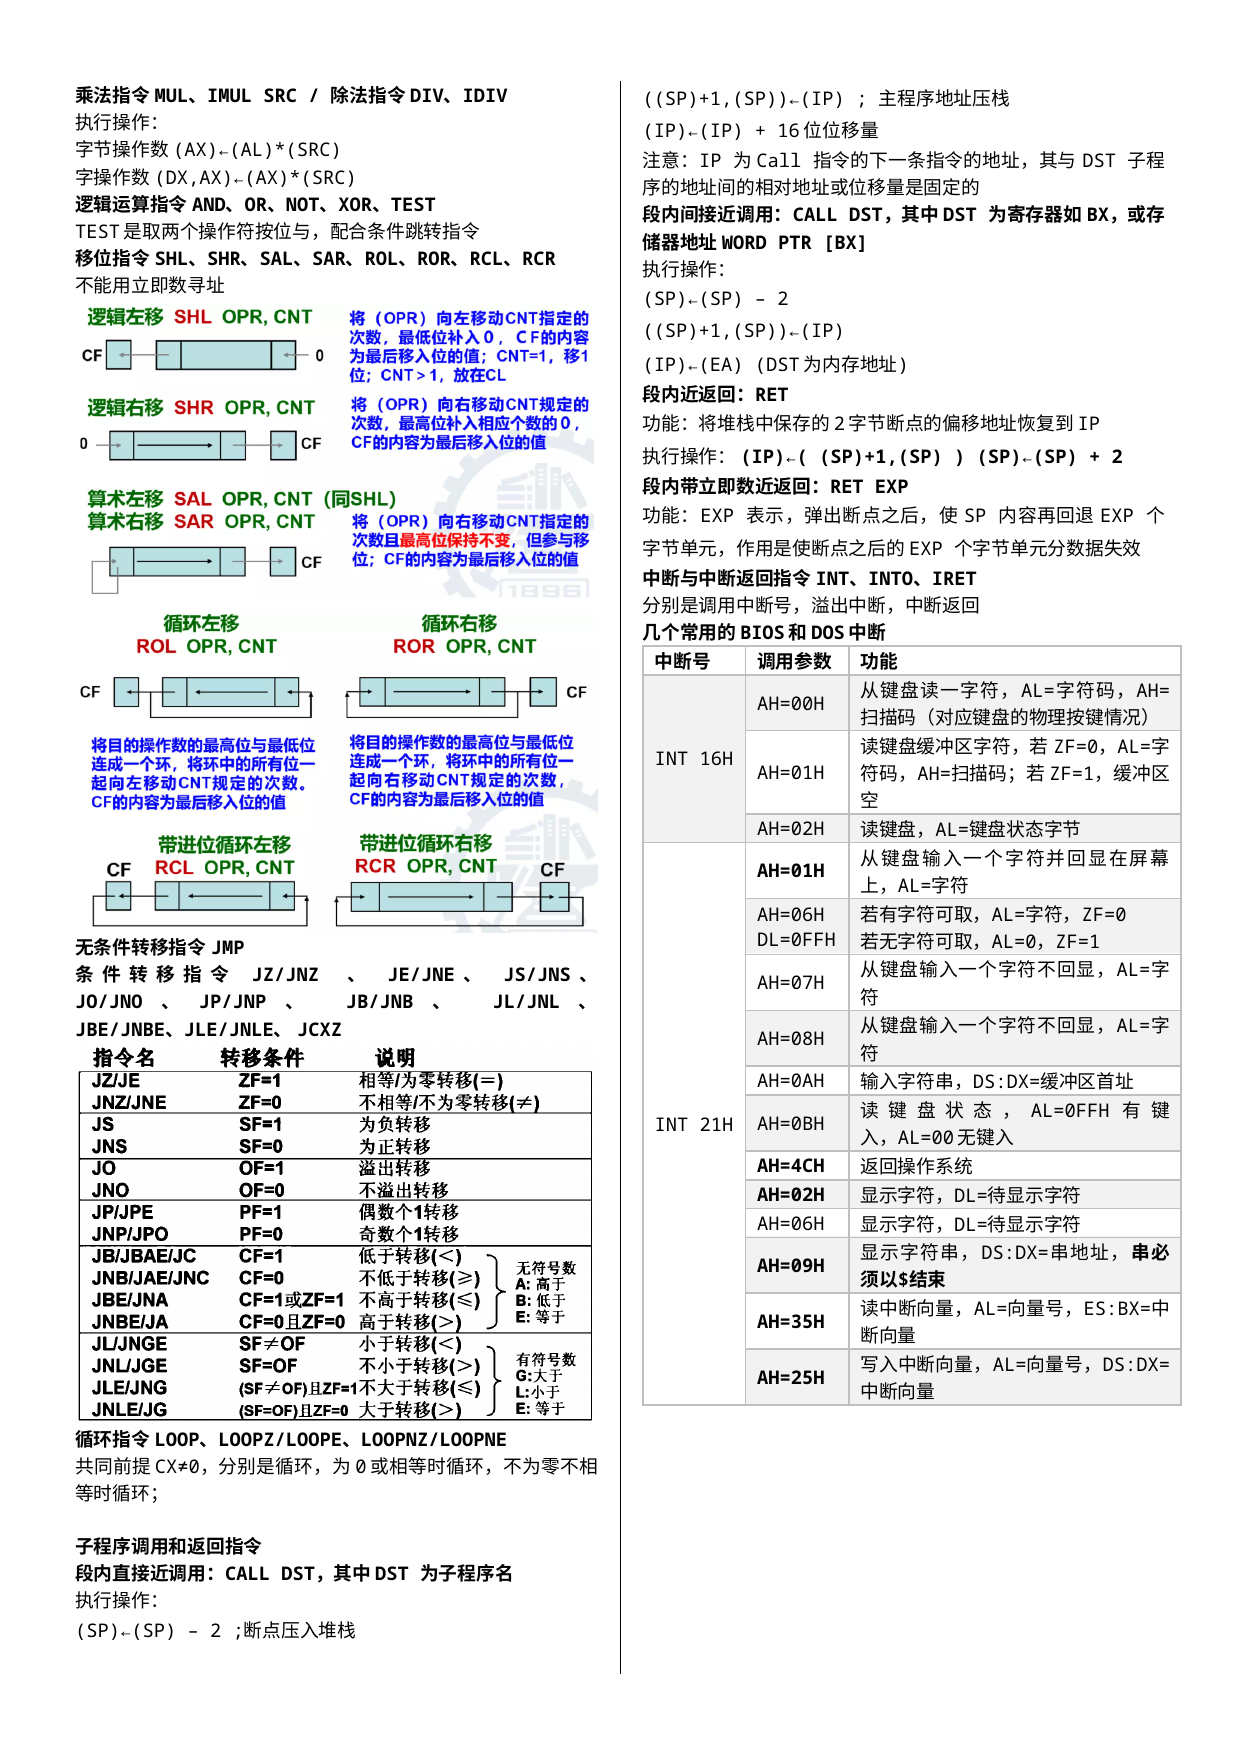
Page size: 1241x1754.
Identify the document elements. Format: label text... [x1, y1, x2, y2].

text 功能：将堆栈中保存的2字节断点的偏移地址恢复到IP [642, 406, 1165, 439]
table_cell 显示字符，DL=待显示字符 [850, 1181, 1180, 1208]
text 注意：IP 为 Call 指令的下一条指令的地址，其与 DST 子程序的地址间的相对地址或位移量是固定的 [642, 146, 1165, 200]
table_cell 读键盘缓冲区字符，若ZF=0，AL=字符码，AH=扫描码；若ZF=1，缓冲区空 [850, 731, 1180, 813]
text 循环指令 LOOP、LOOPZ/LOOPE、LOOPNZ/LOOPNE [75, 1425, 598, 1452]
text 功能：EXP 表示，弹出断点之后，使 SP 内容再回退 EXP 个字节单元，作用是使断点之后的 EXP 个字节单元分数据失效 [642, 498, 1165, 563]
text 移位指令 SHL、SHR、SAL、SAR、ROL、ROR、RCL、RCR [75, 244, 598, 271]
table_cell AH=35H [746, 1294, 848, 1348]
text 几个常用的BIOS和DOS中断 [642, 618, 1165, 645]
table_cell AH=00H [746, 676, 848, 730]
text 执行操作： [75, 1586, 598, 1613]
text 分别是调用中断号，溢出中断，中断返回 [642, 591, 1165, 618]
table_cell 写入中断向量，AL=向量号，DS:DX=中断向量 [850, 1350, 1180, 1404]
table_cell AH=08H [746, 1011, 848, 1065]
text 子程序调用和返回指令 [75, 1532, 598, 1559]
table_cell AH=0AH [746, 1067, 848, 1094]
text 中断与中断返回指令 INT、INTO、IRET [642, 563, 1165, 591]
table_cell 从键盘输入一个字符不回显，AL=字符 [850, 955, 1180, 1009]
text 条件转移指令 JZ/JNZ 、 JE/JNE、 JS/JNS、 JO/JNO、JP/JNP、 JB/JNB、 JL/JNL、 JBE/JNBE、JLE/JNLE、 JCXZ [75, 960, 598, 1041]
table_cell AH=4CH [746, 1152, 848, 1179]
text 执行操作： (IP)←( (SP)+1,(SP) ) (SP)←(SP) + 2 [642, 439, 1165, 471]
text 字操作数 (DX,AX)←(AX)*(SRC) [75, 162, 598, 189]
table_cell 返回操作系统 [850, 1152, 1180, 1179]
table_cell 读中断向量，AL=向量号，ES:BX=中断向量 [850, 1294, 1180, 1348]
text 执行操作： [75, 108, 598, 135]
text 逻辑运算指令 AND、OR、NOT、XOR、TEST [75, 189, 598, 217]
table_cell INT 21H [644, 843, 745, 1404]
table_cell 读键盘，AL=键盘状态字节 [850, 815, 1180, 842]
table_cell 若有字符可取，AL=字符，ZF=0 若无字符可取，AL=0，ZF=1 [850, 899, 1180, 953]
text TEST是取两个操作符按位与，配合条件跳转指令 [75, 217, 598, 244]
text (SP)←(SP) – 2 [642, 282, 1165, 314]
text 无条件转移指令 JMP [75, 933, 598, 960]
text 段内近返回：RET [642, 379, 1165, 406]
table_cell AH=01H [746, 731, 848, 813]
table_header 中断号 [644, 647, 745, 674]
text (IP)←(EA) (DST为内存地址) [642, 347, 1165, 379]
table_cell 从键盘输入一个字符不回显，AL=字符 [850, 1011, 1180, 1065]
table_cell AH=06H [746, 1209, 848, 1236]
text 乘法指令 MUL、IMUL SRC / 除法指令 DIV、IDIV [75, 81, 598, 108]
table_cell 读键盘状态，AL=0FFH有键入，AL=00无键入 [850, 1096, 1180, 1150]
table_cell 输入字符串，DS:DX=缓冲区首址 [850, 1067, 1180, 1094]
table_cell AH=06H DL=0FFH [746, 899, 848, 953]
table_header 调用参数 [746, 647, 848, 674]
picture [75, 298, 598, 933]
text ((SP)+1,(SP))←(IP) ; 主程序地址压栈 [642, 81, 1165, 113]
text (SP)←(SP) – 2 ;断点压入堆栈 [75, 1613, 598, 1646]
table_cell AH=07H [746, 955, 848, 1009]
table_cell 从键盘读一字符，AL=字符码，AH=扫描码（对应键盘的物理按键情况） [850, 676, 1180, 730]
table_cell AH=0BH [746, 1096, 848, 1150]
table_cell AH=02H [746, 1181, 848, 1208]
text 字节操作数 (AX)←(AL)*(SRC) [75, 135, 598, 162]
table_cell INT 16H [644, 676, 745, 842]
text ((SP)+1,(SP))←(IP) [642, 314, 1165, 347]
text 段内带立即数近返回：RET EXP [642, 471, 1165, 498]
table_cell AH=25H [746, 1350, 848, 1404]
text 段内直接近调用：CALL DST，其中DST 为子程序名 [75, 1559, 598, 1586]
text (IP)←(IP) + 16位位移量 [642, 113, 1165, 146]
table_header 功能 [850, 647, 1180, 674]
table_cell 显示字符串，DS:DX=串地址，串必须以$结束 [850, 1238, 1180, 1292]
table_cell AH=09H [746, 1238, 848, 1292]
text 不能用立即数寻址 [75, 271, 598, 298]
table_cell AH=01H [746, 843, 848, 898]
text 共同前提CX≠0，分别是循环，为0或相等时循环，不为零不相等时循环； [75, 1452, 598, 1506]
text 段内间接近调用：CALL DST，其中DST 为寄存器如 BX，或存储器地址 WORD PTR [BX] [642, 200, 1165, 254]
text 执行操作： [642, 254, 1165, 282]
table_cell 从键盘输入一个字符并回显在屏幕上，AL=字符 [850, 843, 1180, 898]
table_cell 显示字符，DL=待显示字符 [850, 1209, 1180, 1236]
table_cell AH=02H [746, 815, 848, 842]
